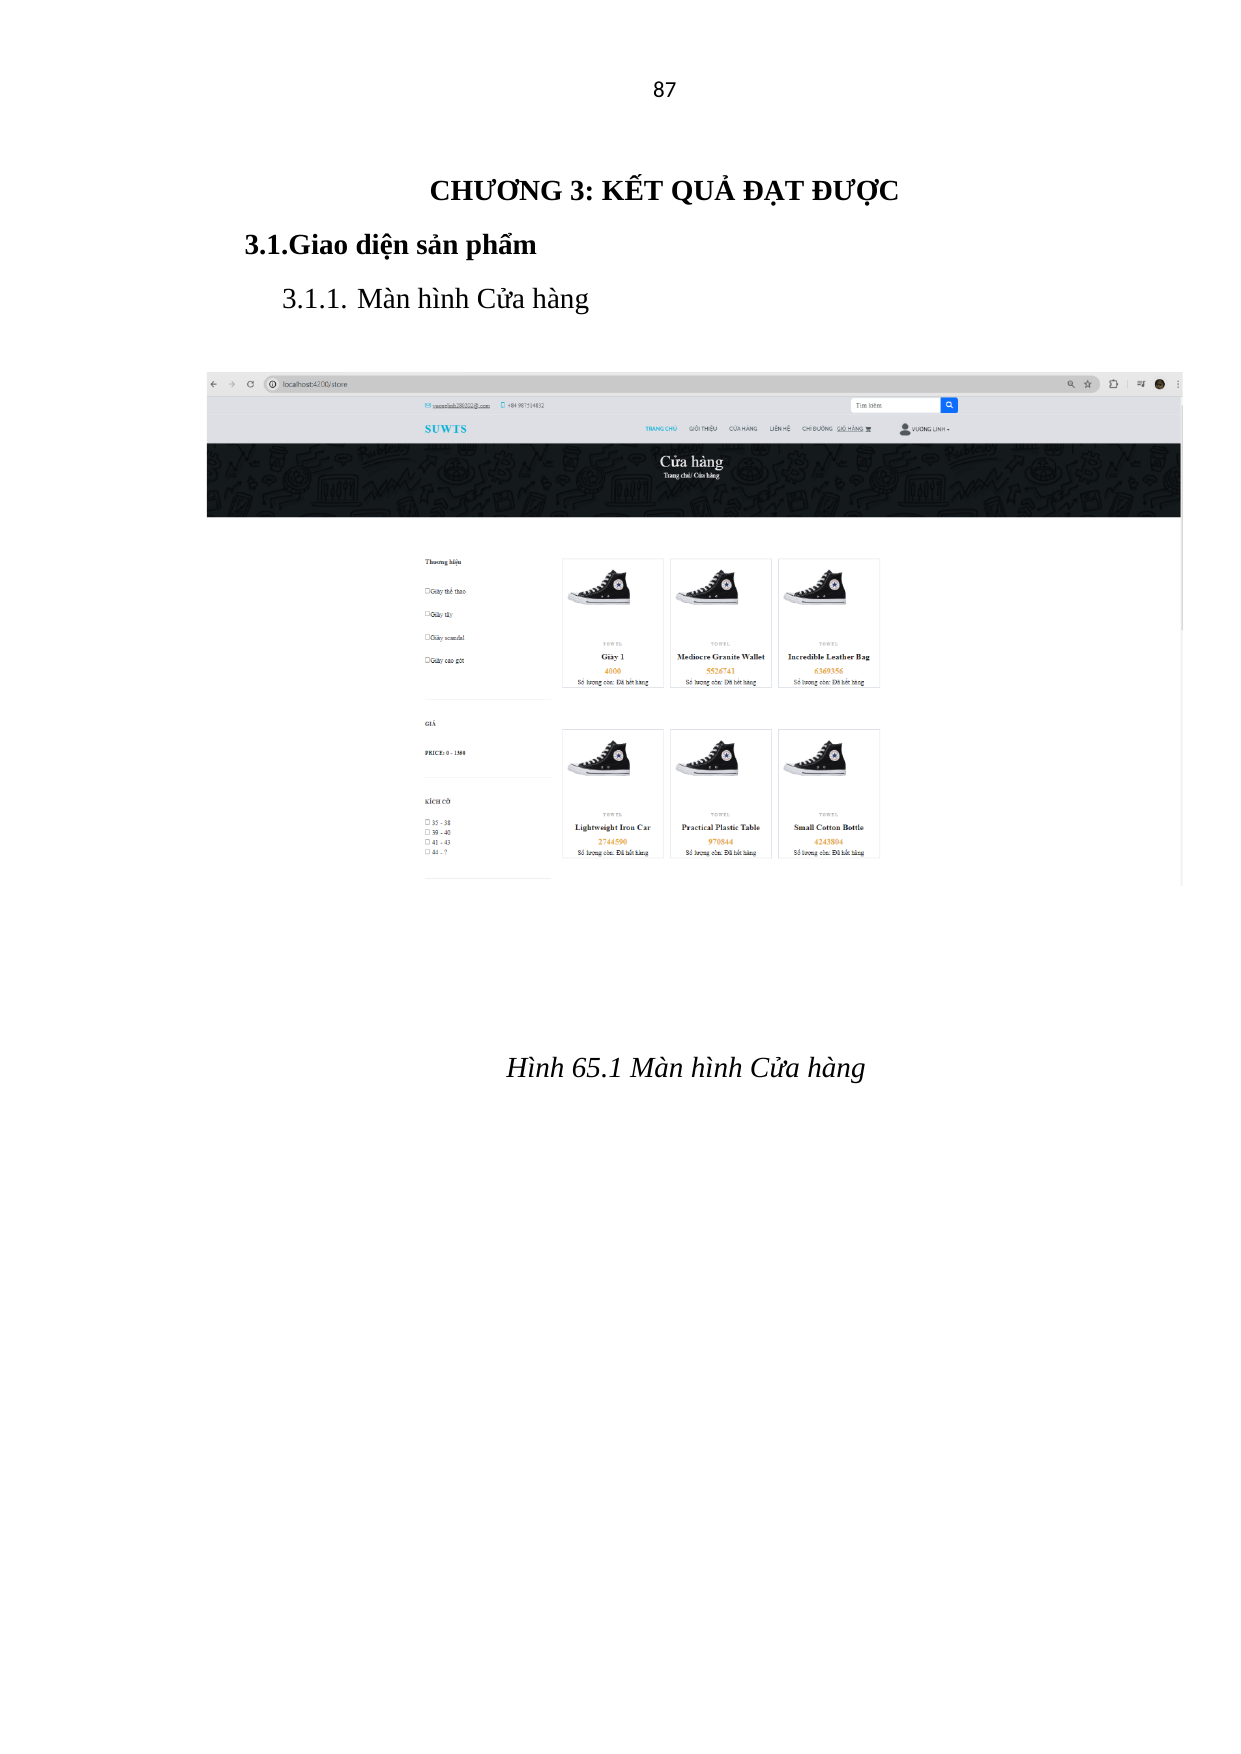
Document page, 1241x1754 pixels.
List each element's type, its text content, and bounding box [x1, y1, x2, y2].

subtitle Màn hình Cửa hàng [282, 282, 1122, 315]
subtitle Giao diện sản phẩm [244, 227, 1122, 261]
subtitle KẾT QUẢ ĐẠT ĐƯỢC [207, 173, 1122, 206]
picture [206, 372, 1183, 886]
